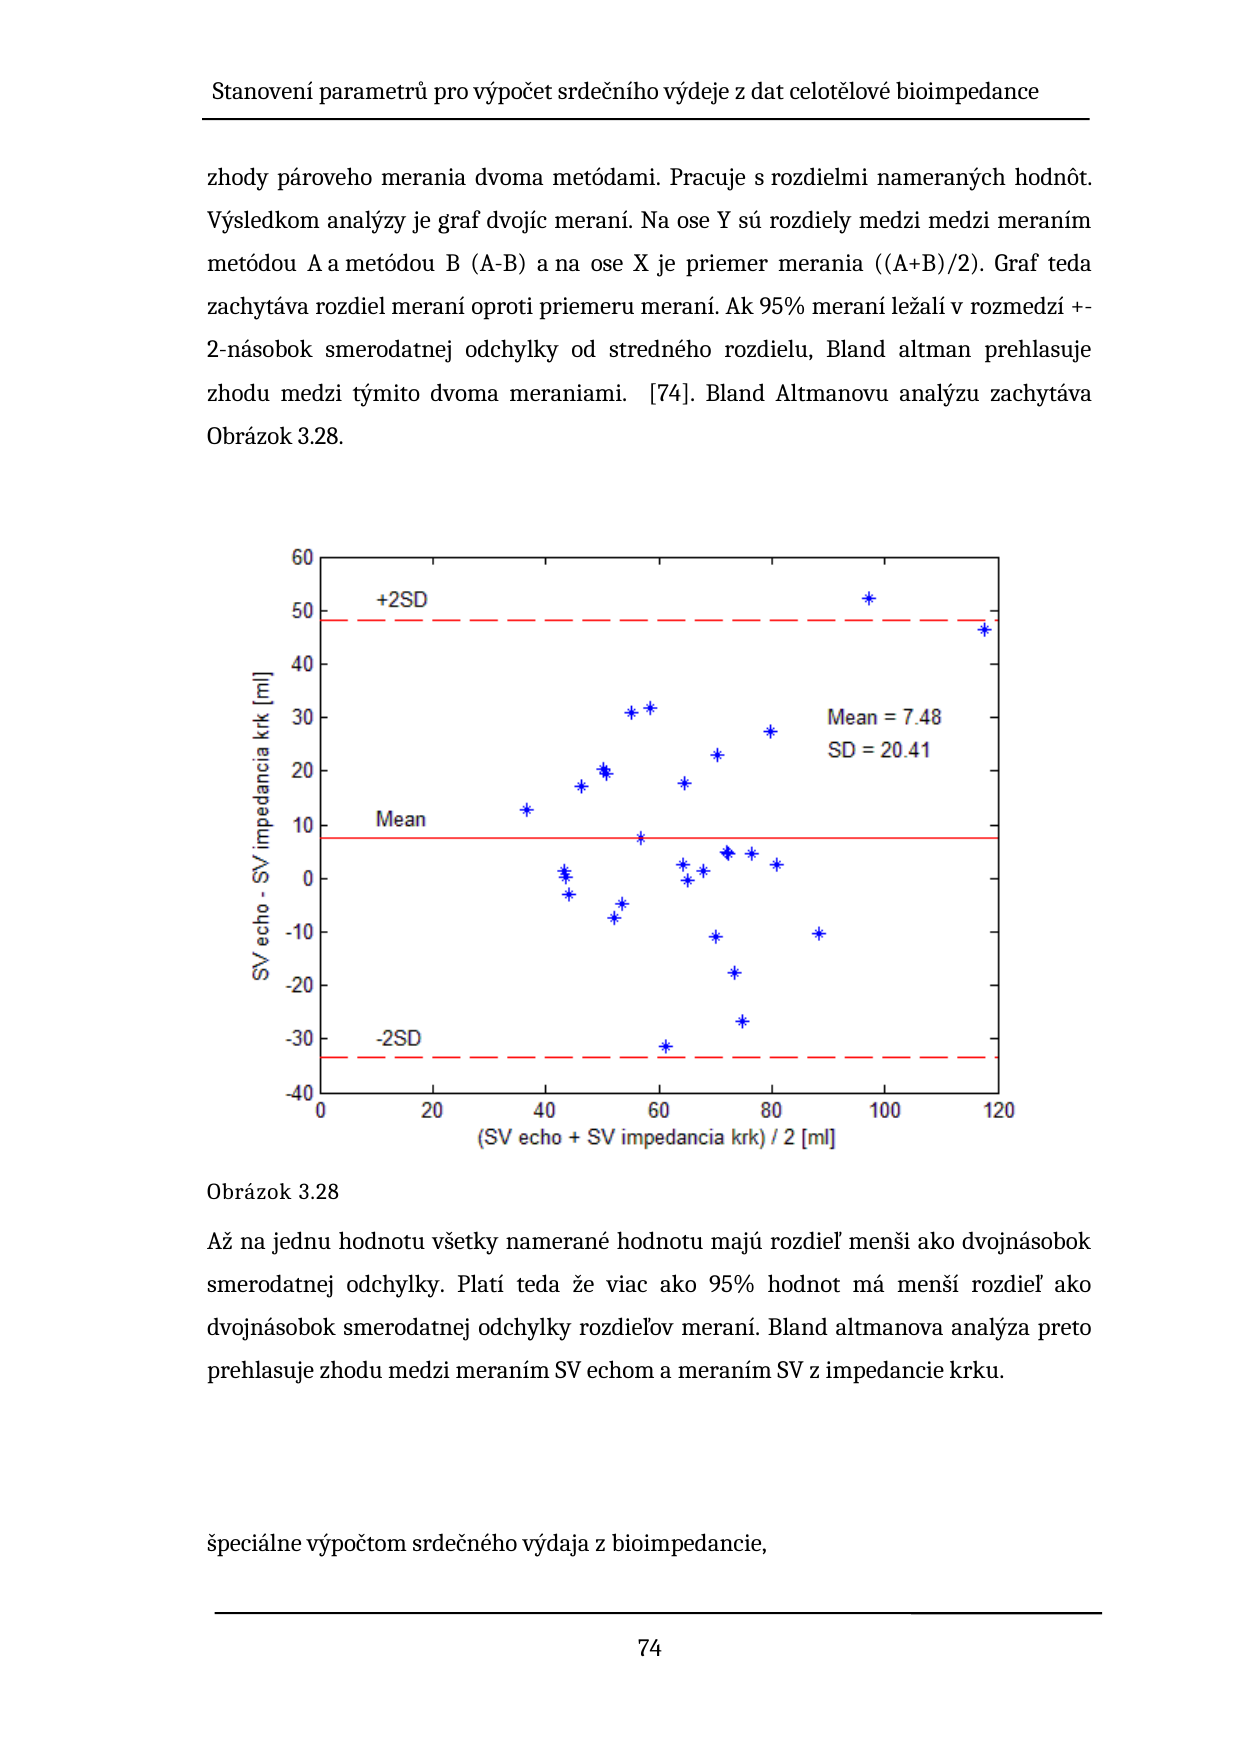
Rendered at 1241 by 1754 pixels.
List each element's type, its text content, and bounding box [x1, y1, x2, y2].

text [207, 163, 1092, 450]
text Až na jednu hodnotu všetky namerané hodnotu majú rozdieľ menši ako dvojnásobok smerodatnej odchylky. Platí teda že viac ako 95% hodnot má menší rozdieľ ako dvojnásobok smerodatnej odchylky rozdieľov meraní. Bland altmanova analýza preto prehlasuje zhodu medzi meraním SV echom a meraním SV z impedancie krku. [207, 1227, 1092, 1385]
picture [206, 507, 1081, 1165]
text špeciálne výpočtom srdečného výdaja z bioimpedancie, [207, 1529, 1092, 1558]
